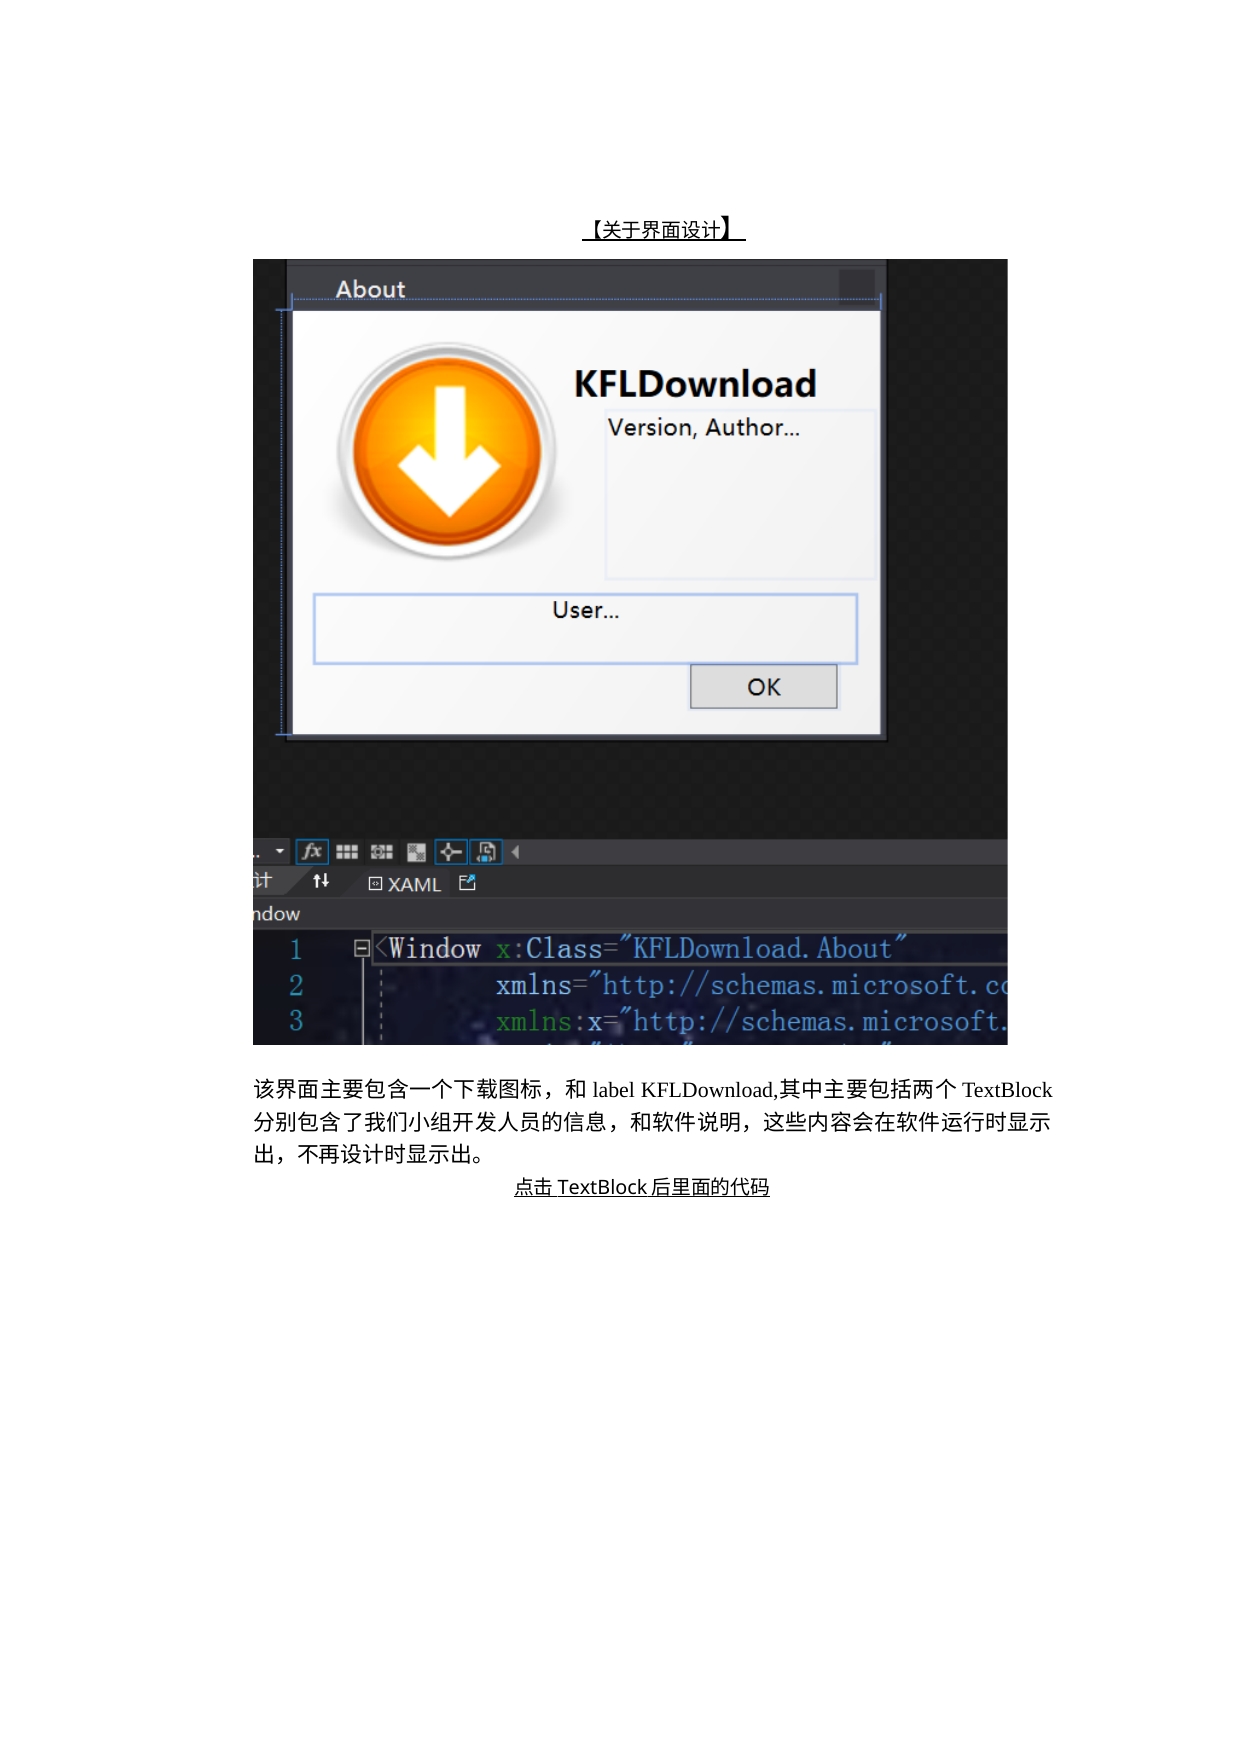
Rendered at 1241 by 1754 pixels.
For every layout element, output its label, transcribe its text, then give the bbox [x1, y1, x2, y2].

picture [253, 259, 1008, 1045]
list 【关于界面设计】 [275, 194, 1053, 259]
text 该界面主要包含一个下载图标，和label KFLDownload,其中主要包括两个TextBlock分别包含了我们小组开发人员的信息，和软件说明，这些内容会在软件运行时显示出，不再设计时显示出。 [253, 1072, 1053, 1169]
text 点击TextBlock后里面的代码 [231, 1169, 1053, 1202]
